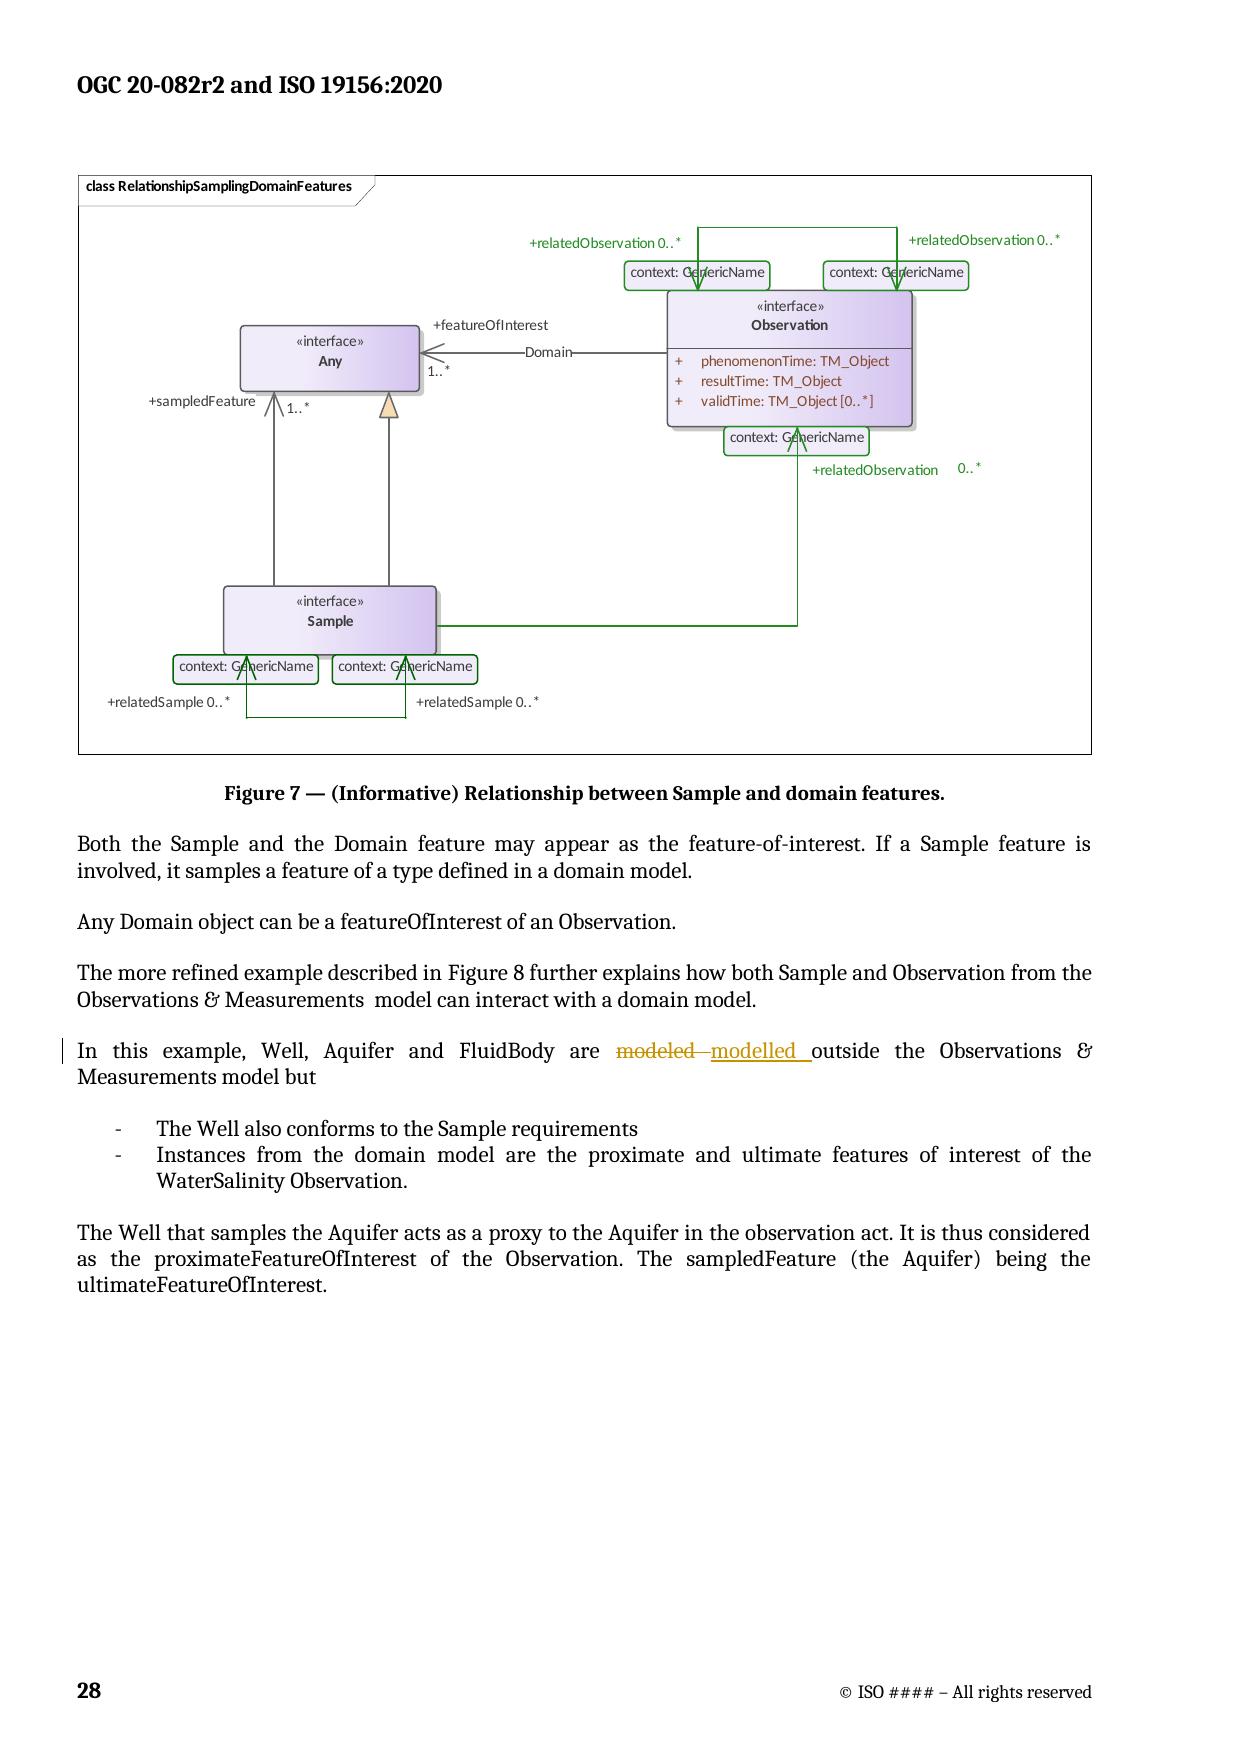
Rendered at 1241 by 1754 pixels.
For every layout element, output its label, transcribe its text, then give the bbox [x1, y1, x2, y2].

list The Well also conforms to the Sample requirements [114, 1116, 1092, 1142]
text The more refined example described in Figure 7 further explains how both Sample and Observation from the Observations & Measurements model can interact with a domain model. [77, 960, 1092, 1013]
text Both the Sample and the Domain feature may appear as the feature-of-interest. If a Sample feature is involved, it samples a feature of a type defined in a domain model. [77, 831, 1092, 884]
text Figure — (Informative) Relationship between Sample and domain features. [77, 781, 1092, 806]
text The Well that samples the Aquifer acts as a proxy to the Aquifer in the observation act. It is thus considered as the proximateFeatureOfInterest of the Observation. The sampledFeature (the Aquifer) being the ultimateFeatureOfInterest. [77, 1219, 1092, 1299]
list Instances from the domain model are the proximate and ultimate features of interest of the WaterSalinity Observation. [114, 1142, 1092, 1194]
text Any Domain object can be a featureOfInterest of an Observation. [77, 909, 1092, 935]
text In this example, Well, Aquifer and FluidBody are outside the Observations & Measurements model but [77, 1038, 1092, 1091]
